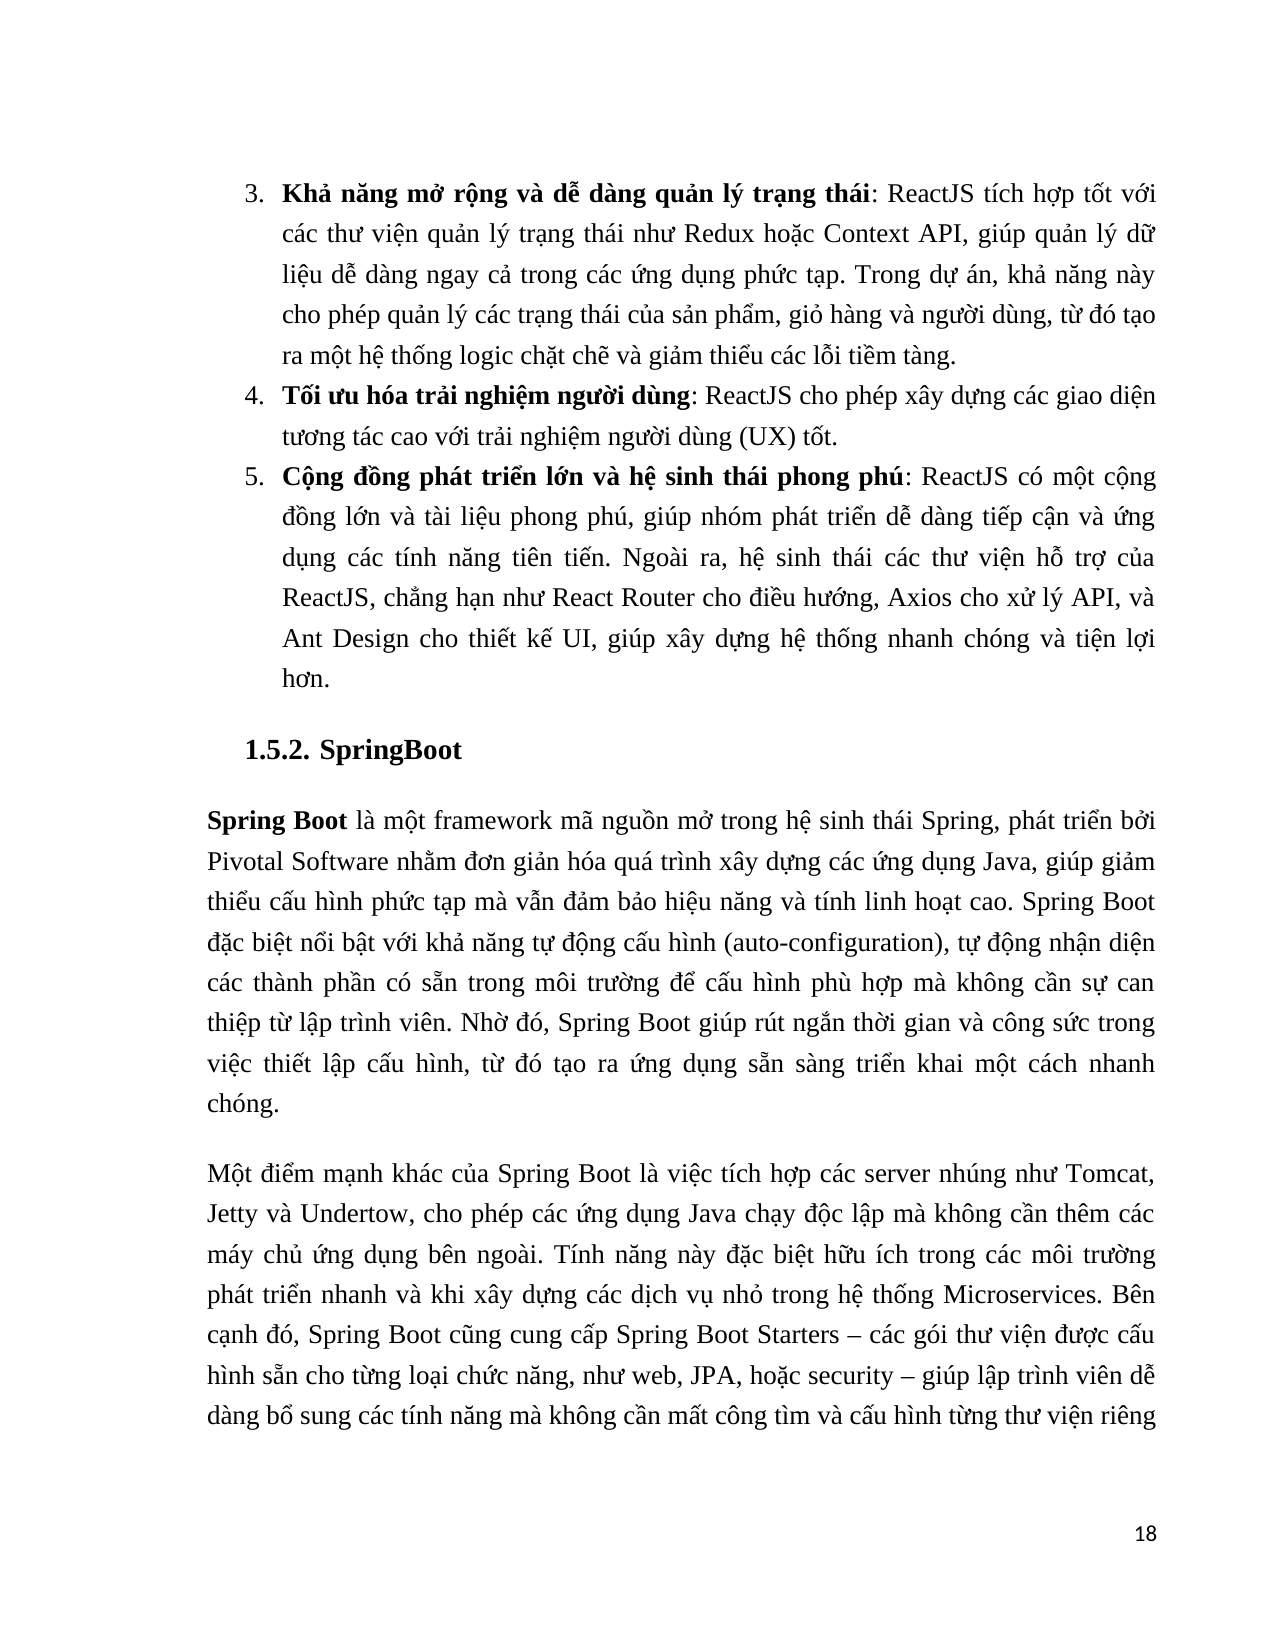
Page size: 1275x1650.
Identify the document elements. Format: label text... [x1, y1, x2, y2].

text Spring Boot là một framework mã nguồn mở trong hệ sinh thái Spring, phát triển bởi Pivotal Software nhằm đơn giản hóa quá trình xây dựng các ứng dụng Java, giúp giảm thiểu cấu hình phức tạp mà vẫn đảm bảo hiệu năng và tính linh hoạt cao. Spring Boot đặc biệt nổi bật với khả năng tự động cấu hình (auto-configuration), tự động nhận diện các thành phần có sẵn trong môi trường để cấu hình phù hợp mà không cần sự can thiệp từ lập trình viên. Nhờ đó, Spring Boot giúp rút ngắn thời gian và công sức trong việc thiết lập cấu hình, từ đó tạo ra ứng dụng sẵn sàng triển khai một cách nhanh chóng. [207, 973, 1157, 1287]
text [207, 1325, 1157, 1437]
list Cộng đồng phát triển lớn và hệ sinh thái phong phú: ReactJS có một cộng đồng lớn và tài liệu phong phú, giúp nhóm phát triển dễ dàng tiếp cận và ứng dụng các tính năng tiên tiến. Ngoài ra, hệ sinh thái các thư viện hỗ trợ của ReactJS, chẳng hạn như React Router cho điều hướng, Axios cho xử lý API, và Ant Design cho thiết kế UI, giúp xây dựng hệ thống nhanh chóng và tiện lợi hơn. [244, 628, 1157, 862]
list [244, 177, 1157, 249]
list Khả năng mở rộng và dễ dàng quản lý trạng thái: ReactJS tích hợp tốt với các thư viện quản lý trạng thái như Redux hoặc Context API, giúp quản lý dữ liệu dễ dàng ngay cả trong các ứng dụng phức tạp. Trong dự án, khả năng này cho phép quản lý các trạng thái của sản phẩm, giỏ hàng và người dùng, từ đó tạo ra một hệ thống logic chặt chẽ và giảm thiểu các lỗi tiềm tàng. [244, 287, 1157, 480]
list SpringBoot [244, 900, 1157, 934]
list Tối ưu hóa trải nghiệm người dùng: ReactJS cho phép xây dựng các giao diện tương tác cao với trải nghiệm người dùng (UX) tốt. [244, 518, 1157, 590]
